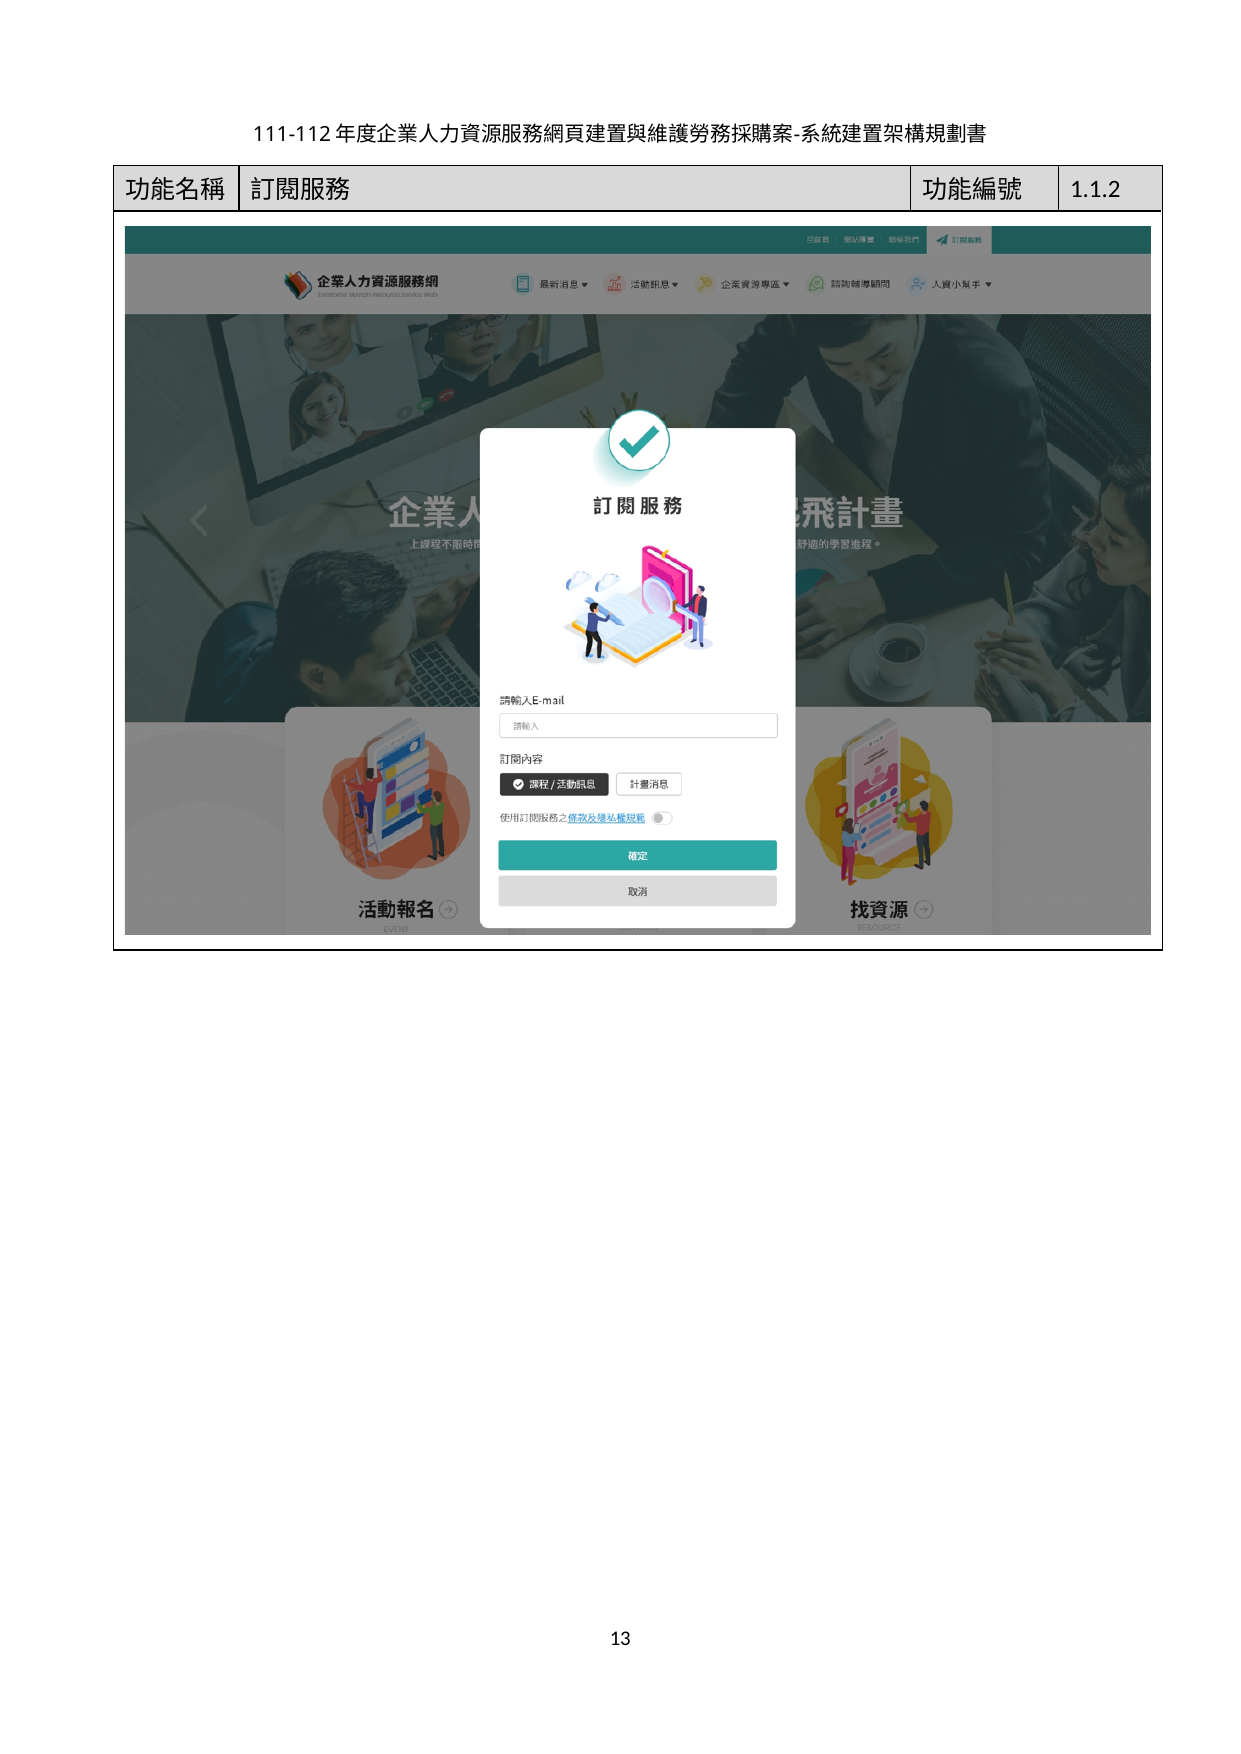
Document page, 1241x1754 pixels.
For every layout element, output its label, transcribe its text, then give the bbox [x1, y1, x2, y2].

table_header 功能編號 [911, 166, 1058, 210]
table_header 功能名稱 [114, 166, 238, 210]
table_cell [114, 210, 1162, 949]
table_header 訂閱服務 [240, 166, 910, 210]
picture [124, 226, 1151, 935]
table_header 1.1.2 [1059, 166, 1162, 210]
